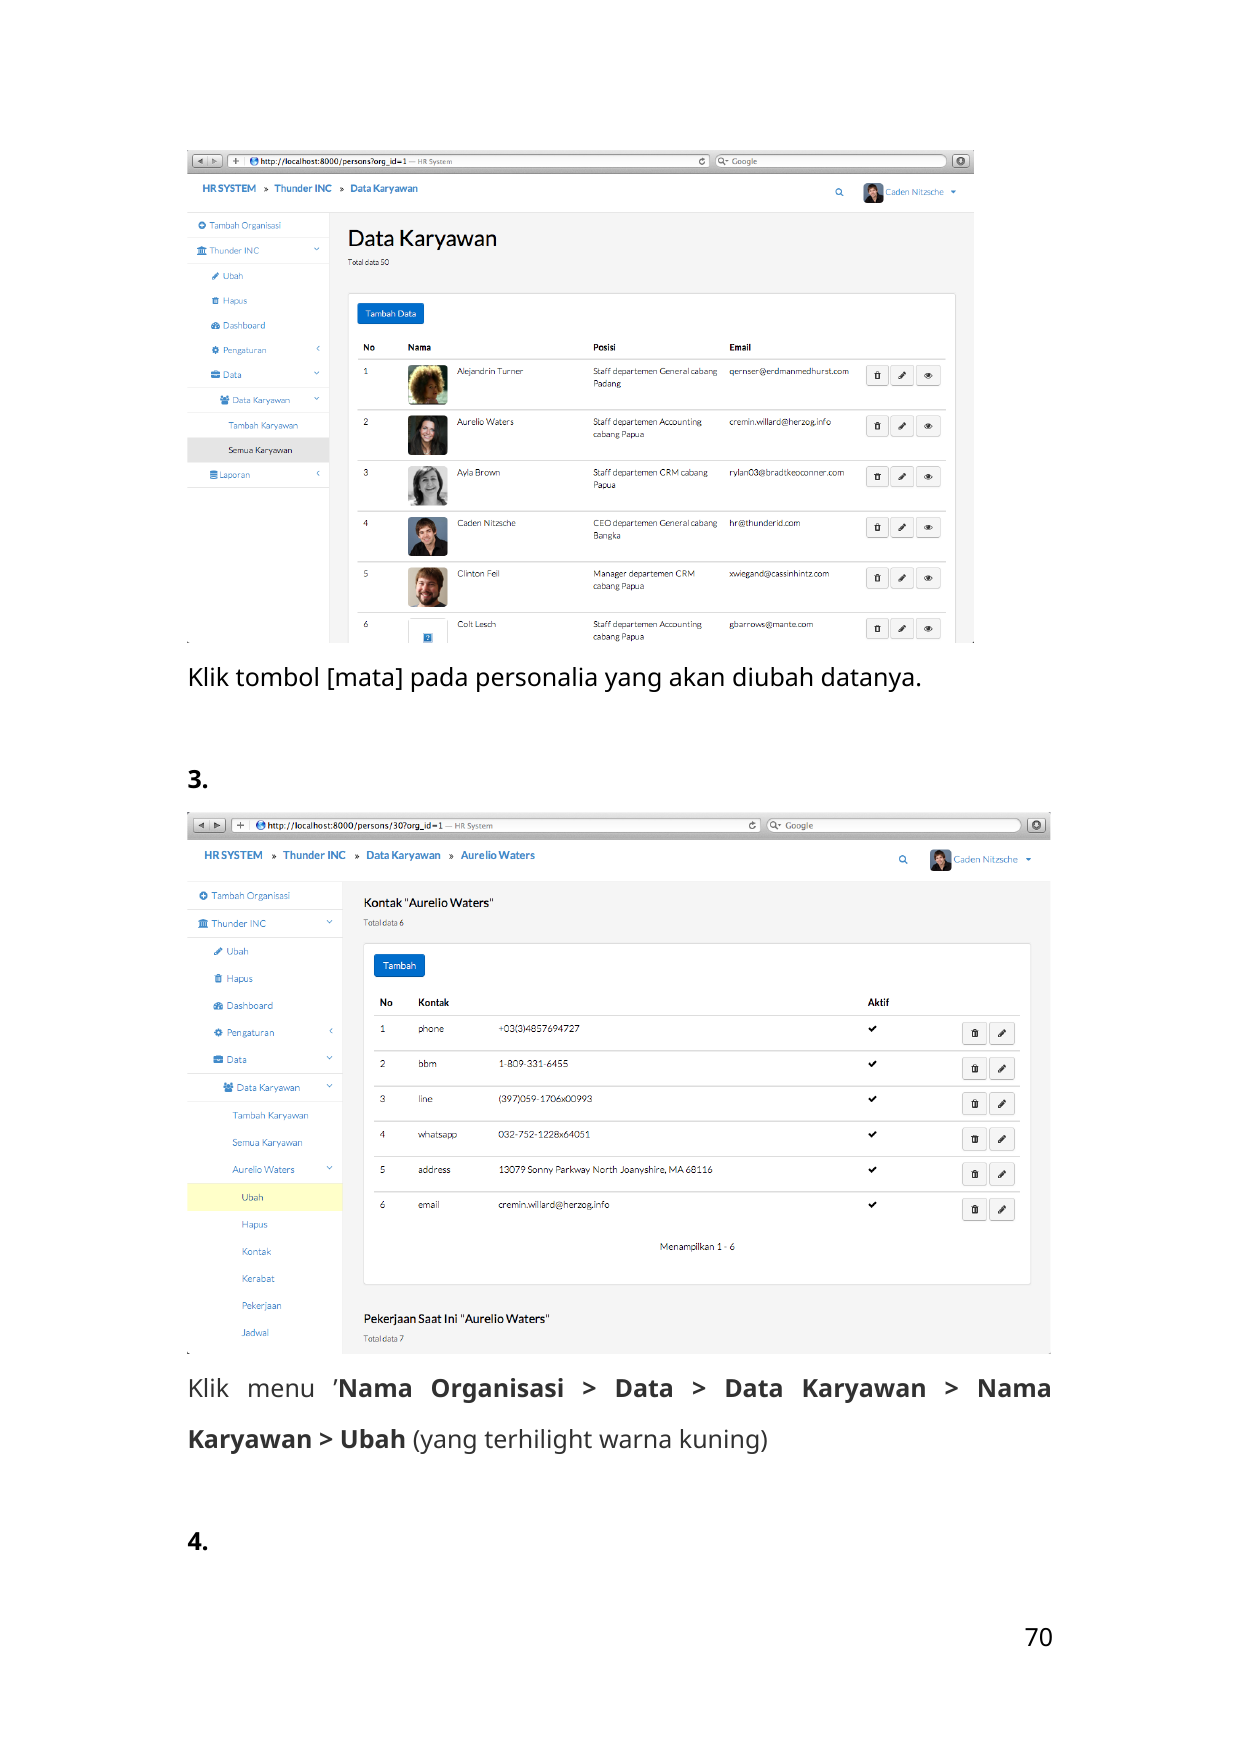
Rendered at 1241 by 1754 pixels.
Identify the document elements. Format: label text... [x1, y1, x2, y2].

text Klik menu ’Nama Organisasi > Data > Data Karyawan > Nama Karyawan > Ubah (yang terhilight warna kuning) [187, 1371, 1053, 1456]
text 4. [187, 1524, 1053, 1558]
text 3. [187, 762, 1053, 796]
picture [187, 150, 974, 643]
picture [187, 812, 1051, 1354]
text Klik tombol [mata] pada personalia yang akan diubah datanya. [187, 660, 1053, 694]
